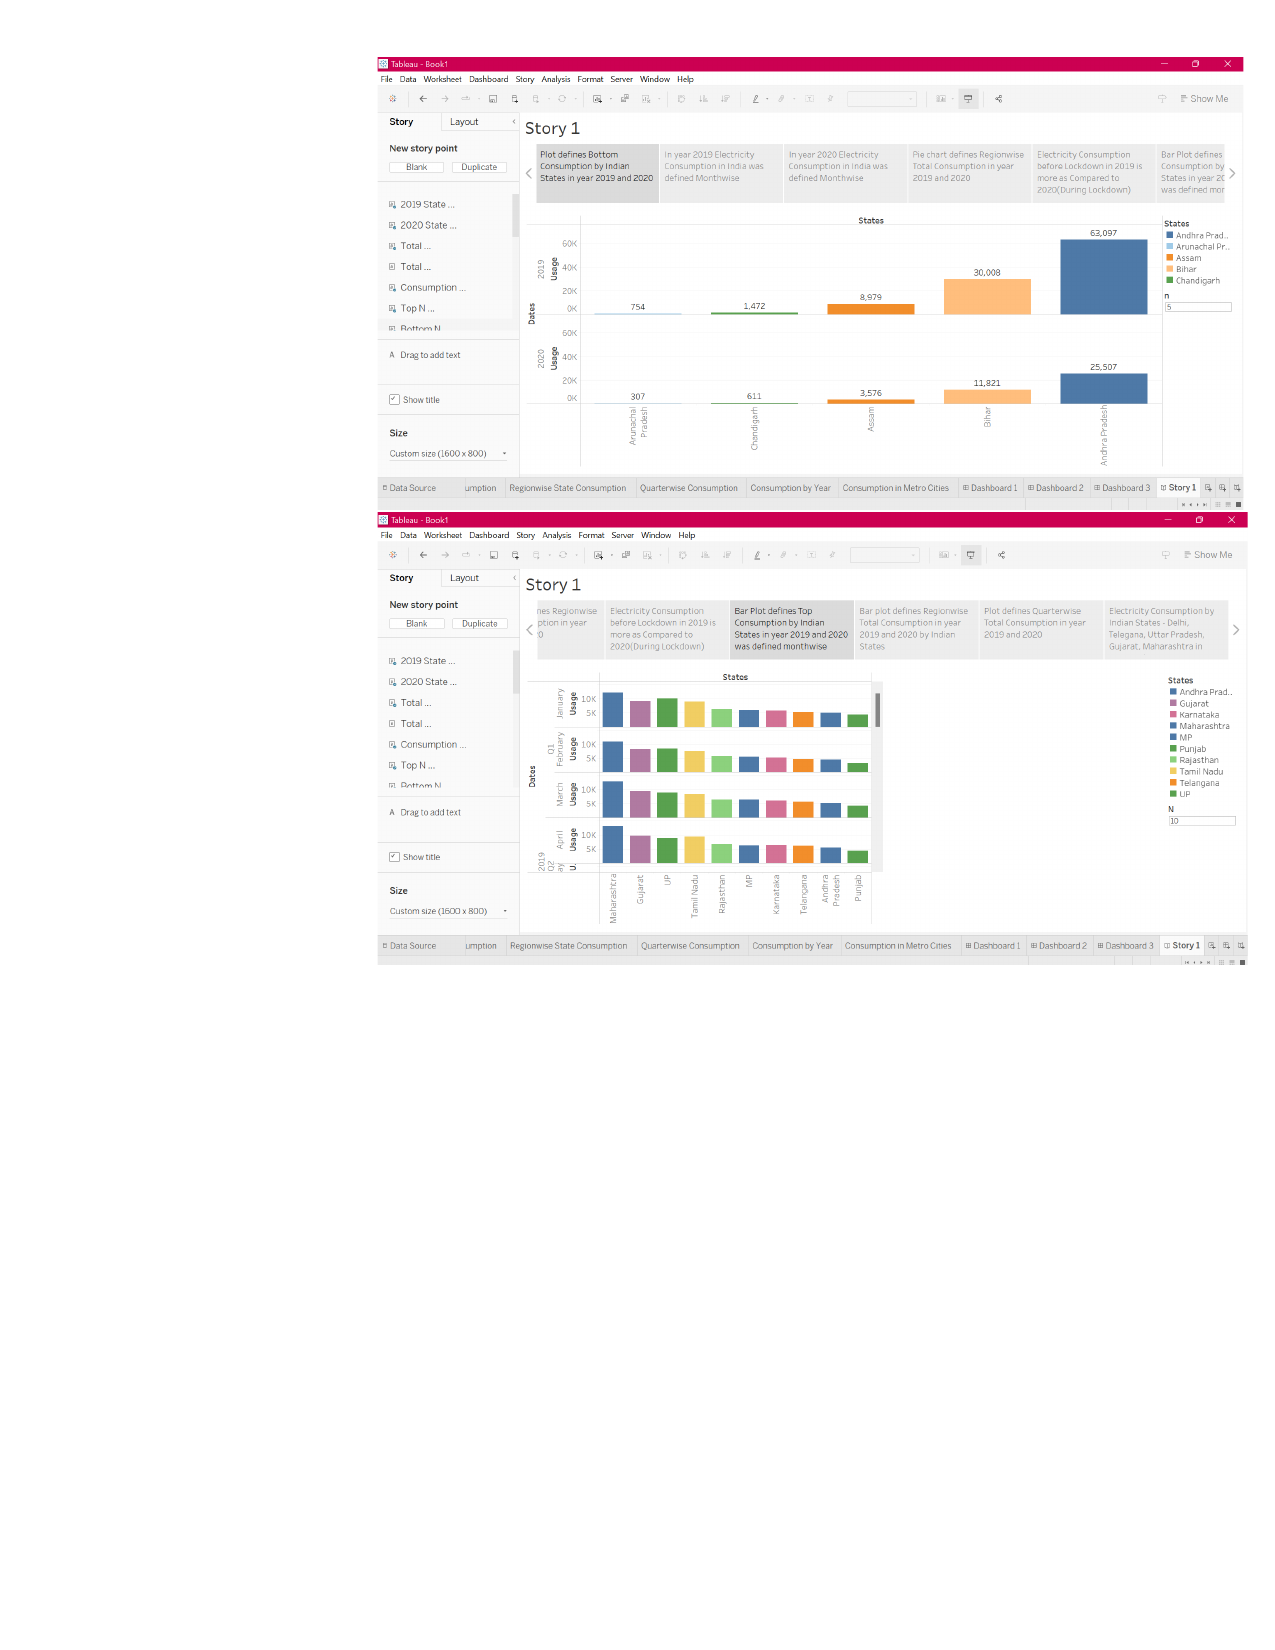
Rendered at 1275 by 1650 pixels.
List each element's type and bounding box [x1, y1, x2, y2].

picture [377, 57, 1244, 510]
picture [377, 512, 1248, 965]
